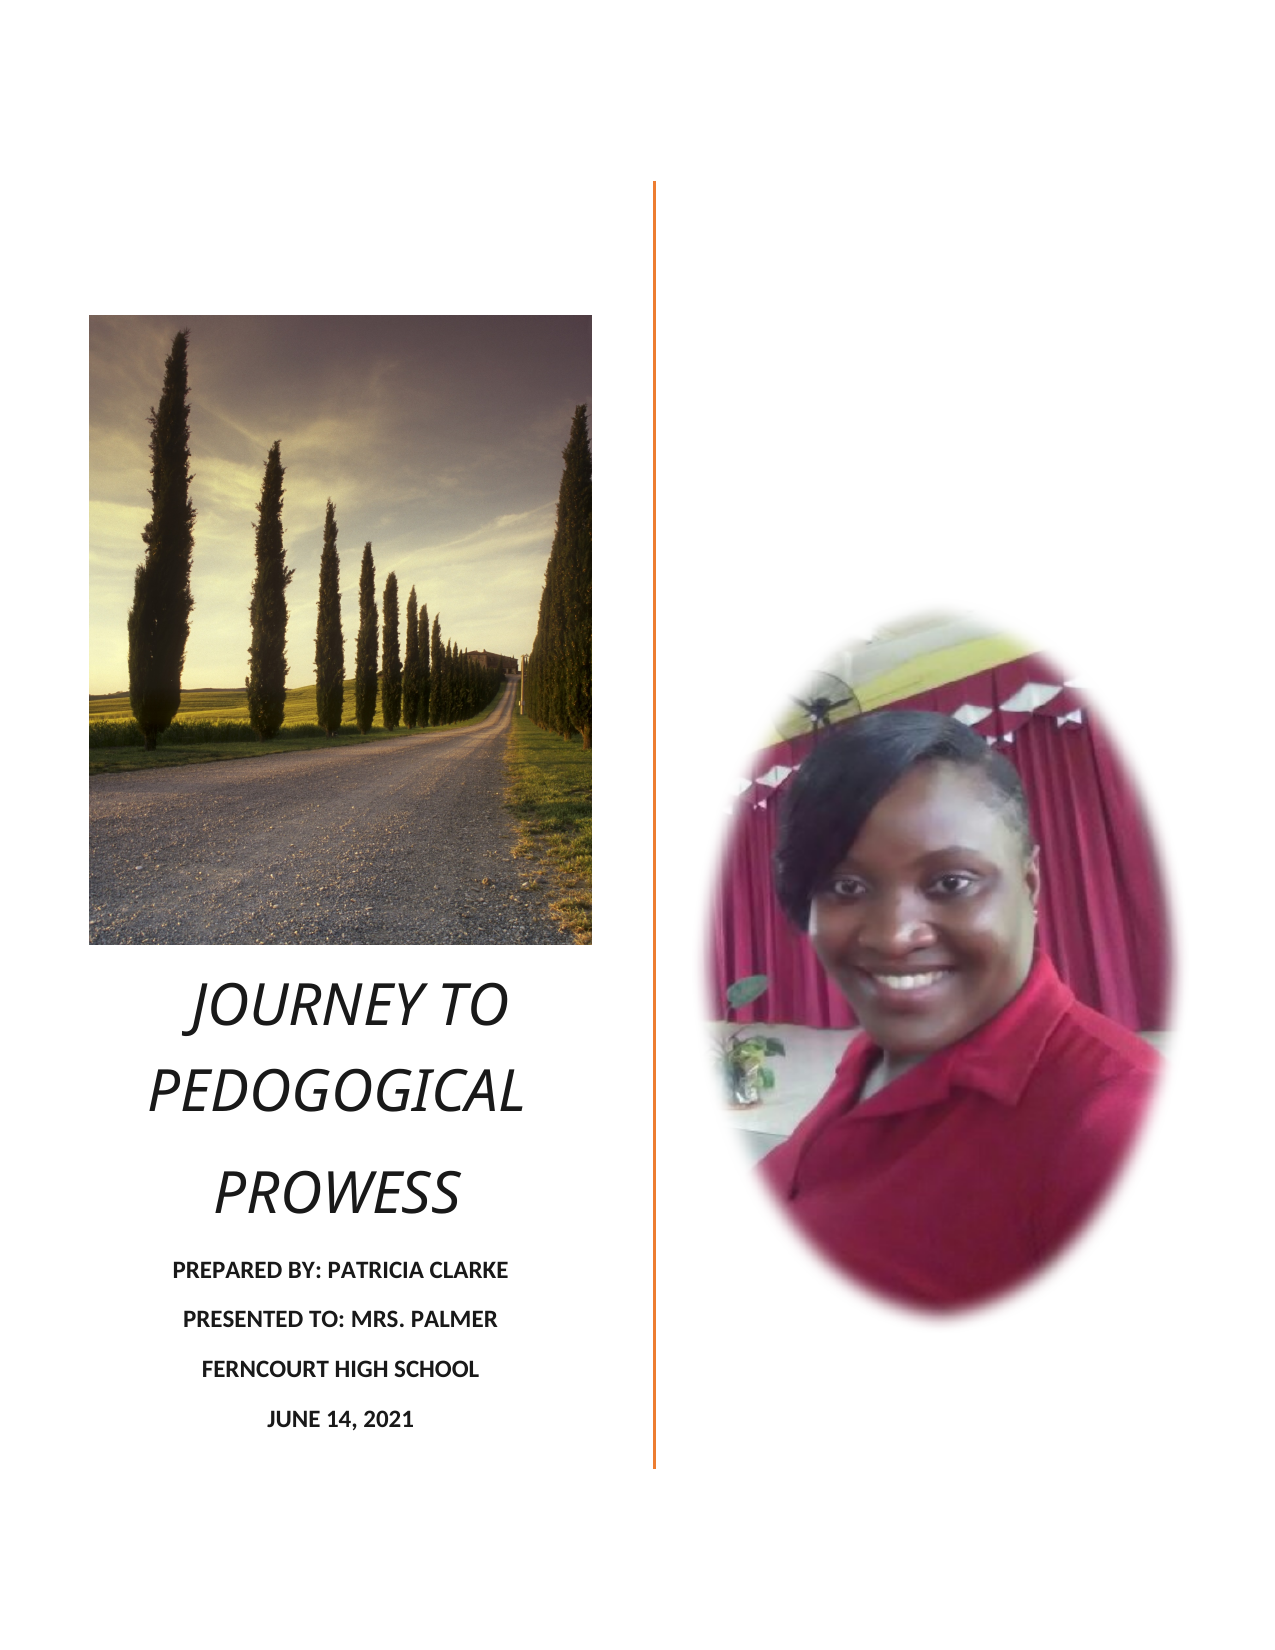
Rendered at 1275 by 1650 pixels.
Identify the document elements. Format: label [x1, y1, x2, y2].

picture [89, 315, 592, 945]
picture [721, 628, 1160, 1304]
